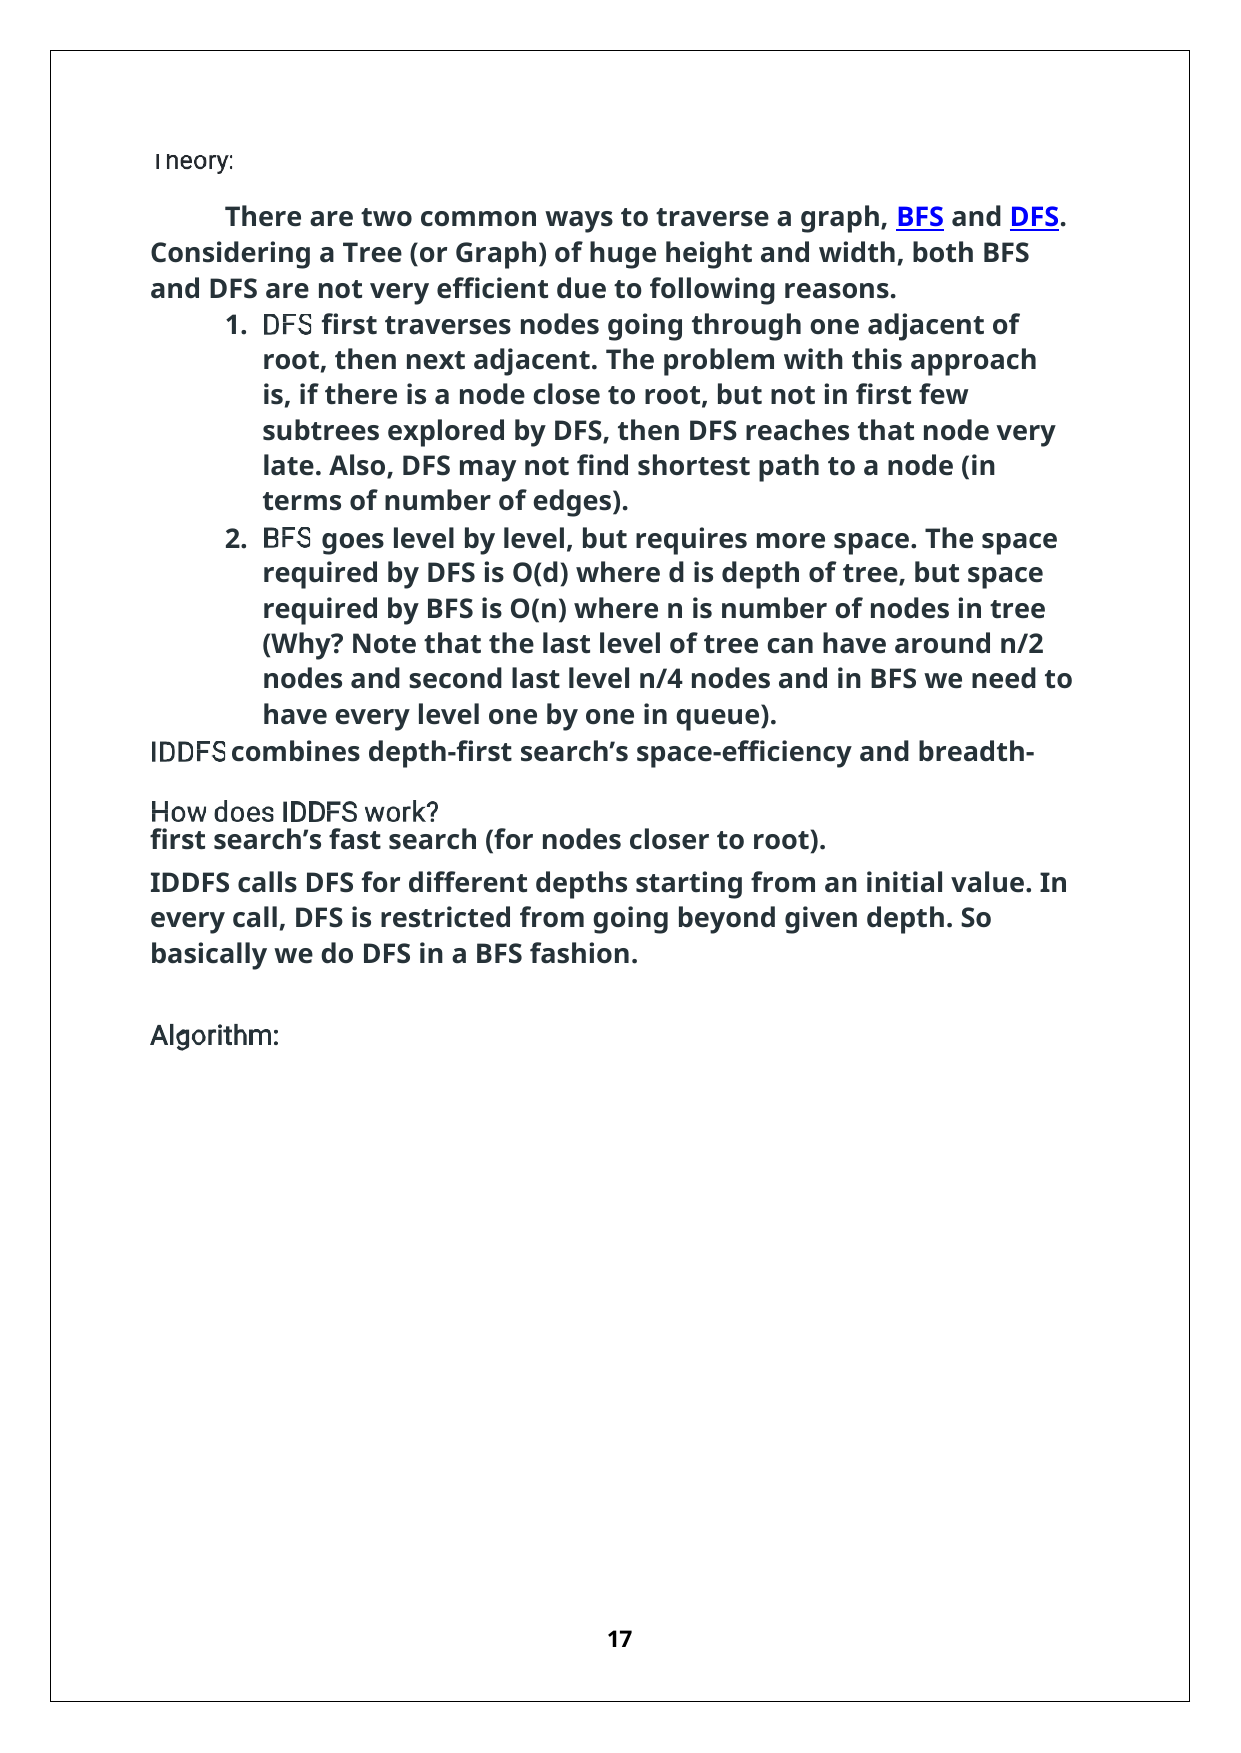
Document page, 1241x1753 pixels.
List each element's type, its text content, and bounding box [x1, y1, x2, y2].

list first traverses nodes going through one adjacent of root, then next adjacent. The problem with this approach is, if there is a node close to root, but not in first few subtrees explored by DFS, then DFS reaches that node very late. Also, DFS may not find shortest path to a node (in terms of number of edges). [224, 306, 1072, 519]
text combines depth-first search’s space-efficiency and breadth-first search’s fast search (for nodes closer to root). [150, 733, 1083, 857]
picture [364, 800, 438, 822]
picture [309, 801, 325, 822]
text IDDFS calls DFS for different depths starting from an initial value. In every call, DFS is restricted from going beyond given depth. So basically we do DFS in a BFS fashion. [150, 863, 1093, 972]
picture [150, 154, 233, 174]
picture [264, 527, 311, 548]
picture [249, 1029, 271, 1045]
picture [264, 314, 312, 335]
picture [214, 800, 274, 822]
picture [152, 741, 226, 762]
picture [152, 801, 207, 822]
picture [291, 801, 306, 822]
text There are two common ways to traverse a graph, BFS and DFS. Considering a Tree (or Graph) of huge height and width, both BFS and DFS are not very efficient due to following reasons. [150, 198, 1083, 306]
list goes level by level, but requires more space. The space required by DFS is O(d) where d is depth of tree, but space required by BFS is O(n) where n is number of nodes in tree (Why? Note that the last level of tree can have around n/2 nodes and second last level n/4 nodes and in BFS we need to have every level one by one in queue). [224, 520, 1078, 732]
picture [327, 801, 357, 822]
